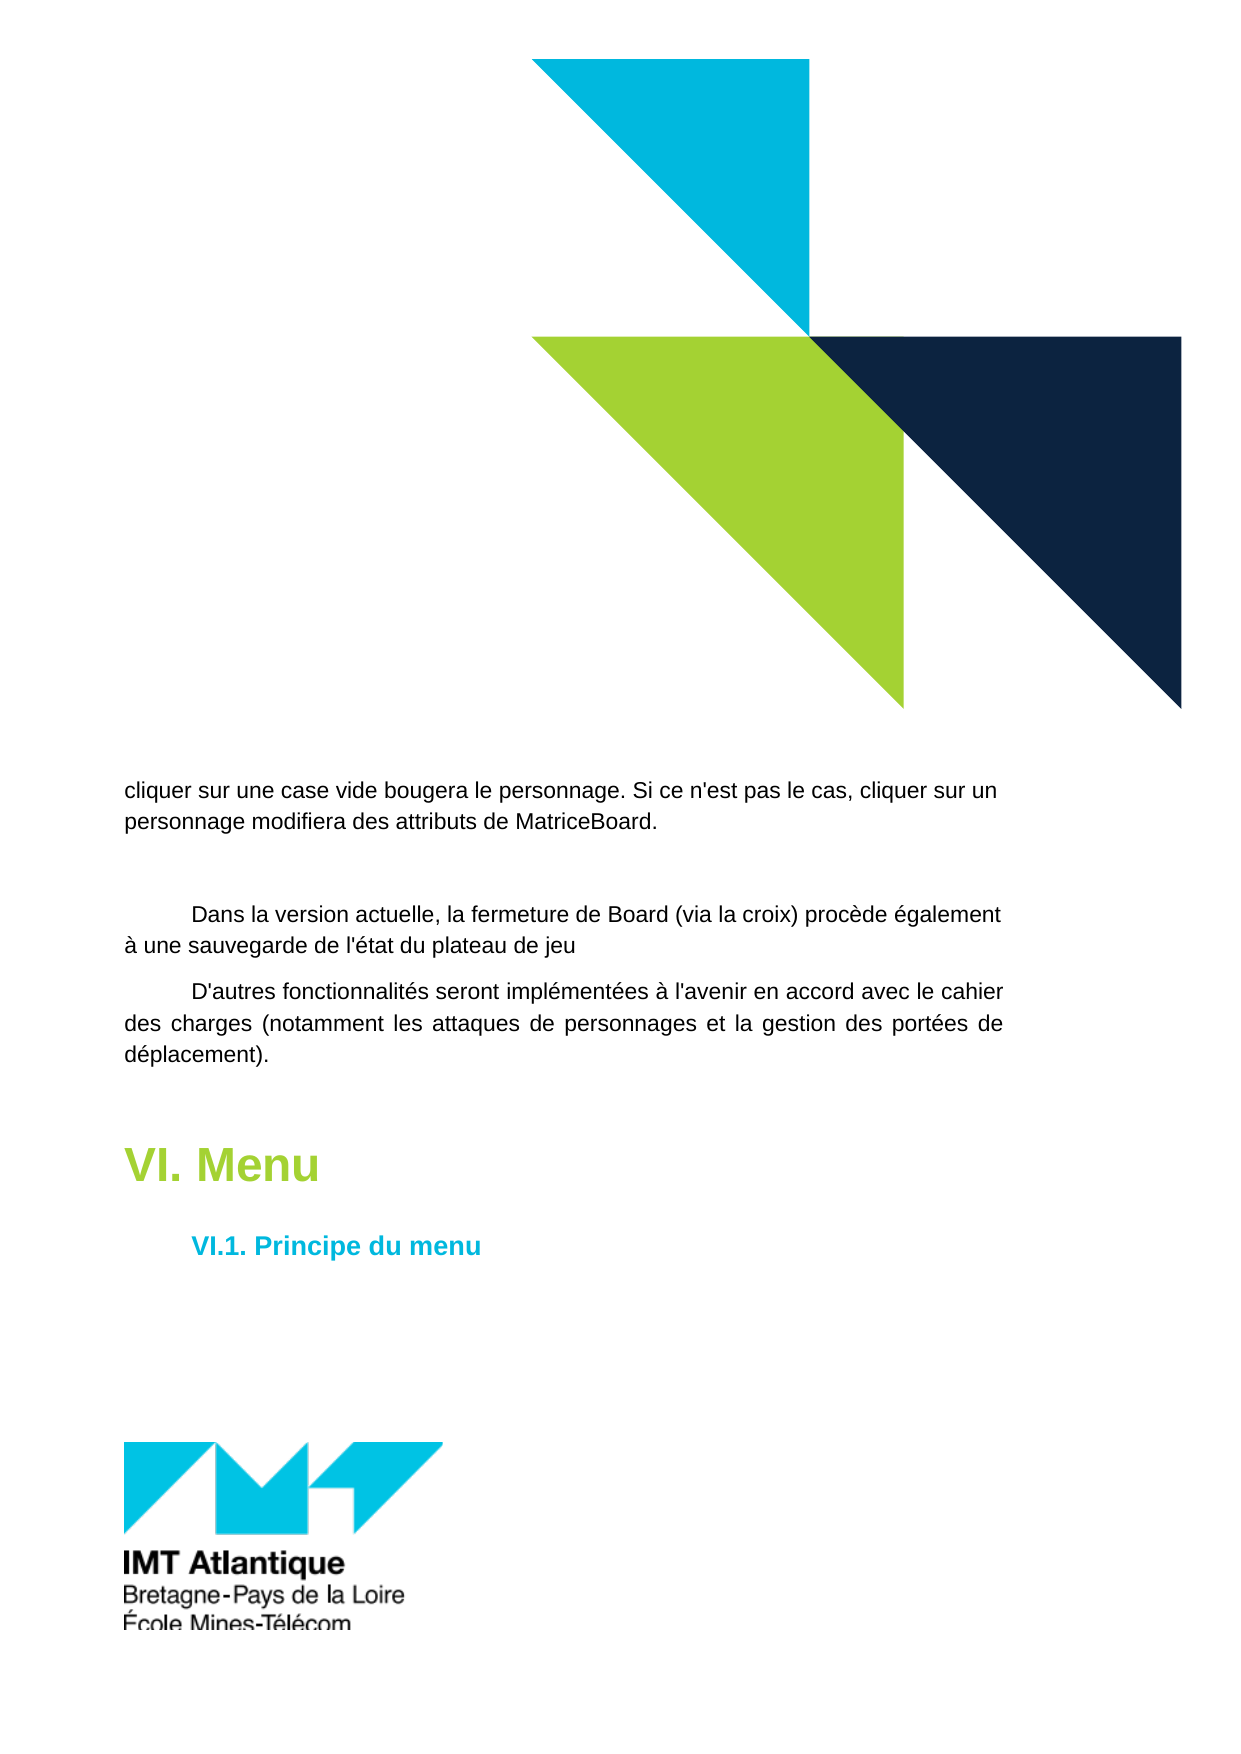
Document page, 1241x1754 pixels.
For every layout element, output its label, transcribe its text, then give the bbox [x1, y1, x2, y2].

subtitle VI.1. Principe du menu [124, 1229, 1004, 1261]
text Dans la version actuelle, la fermeture de Board (via la croix) procède également à une sauvegarde de l'état du plateau de jeu [124, 901, 1004, 958]
subtitle VI. Menu [124, 1134, 1004, 1192]
text D'autres fonctionnalités seront implémentées à l'avenir en accord avec le cahier des charges (notamment les attaques de personnages et la gestion des portées de déplacement). [124, 978, 1004, 1068]
text L'attribut MatriceBoard matrice garde en mémoire si un personnage a été cliqué au clic précédent ou non. Si c'est le cas, cliquer sur une case vide bougera le personnage. Si ce n'est pas le cas, cliquer sur un personnage modifiera des attributs de MatriceBoard. [124, 777, 1004, 834]
